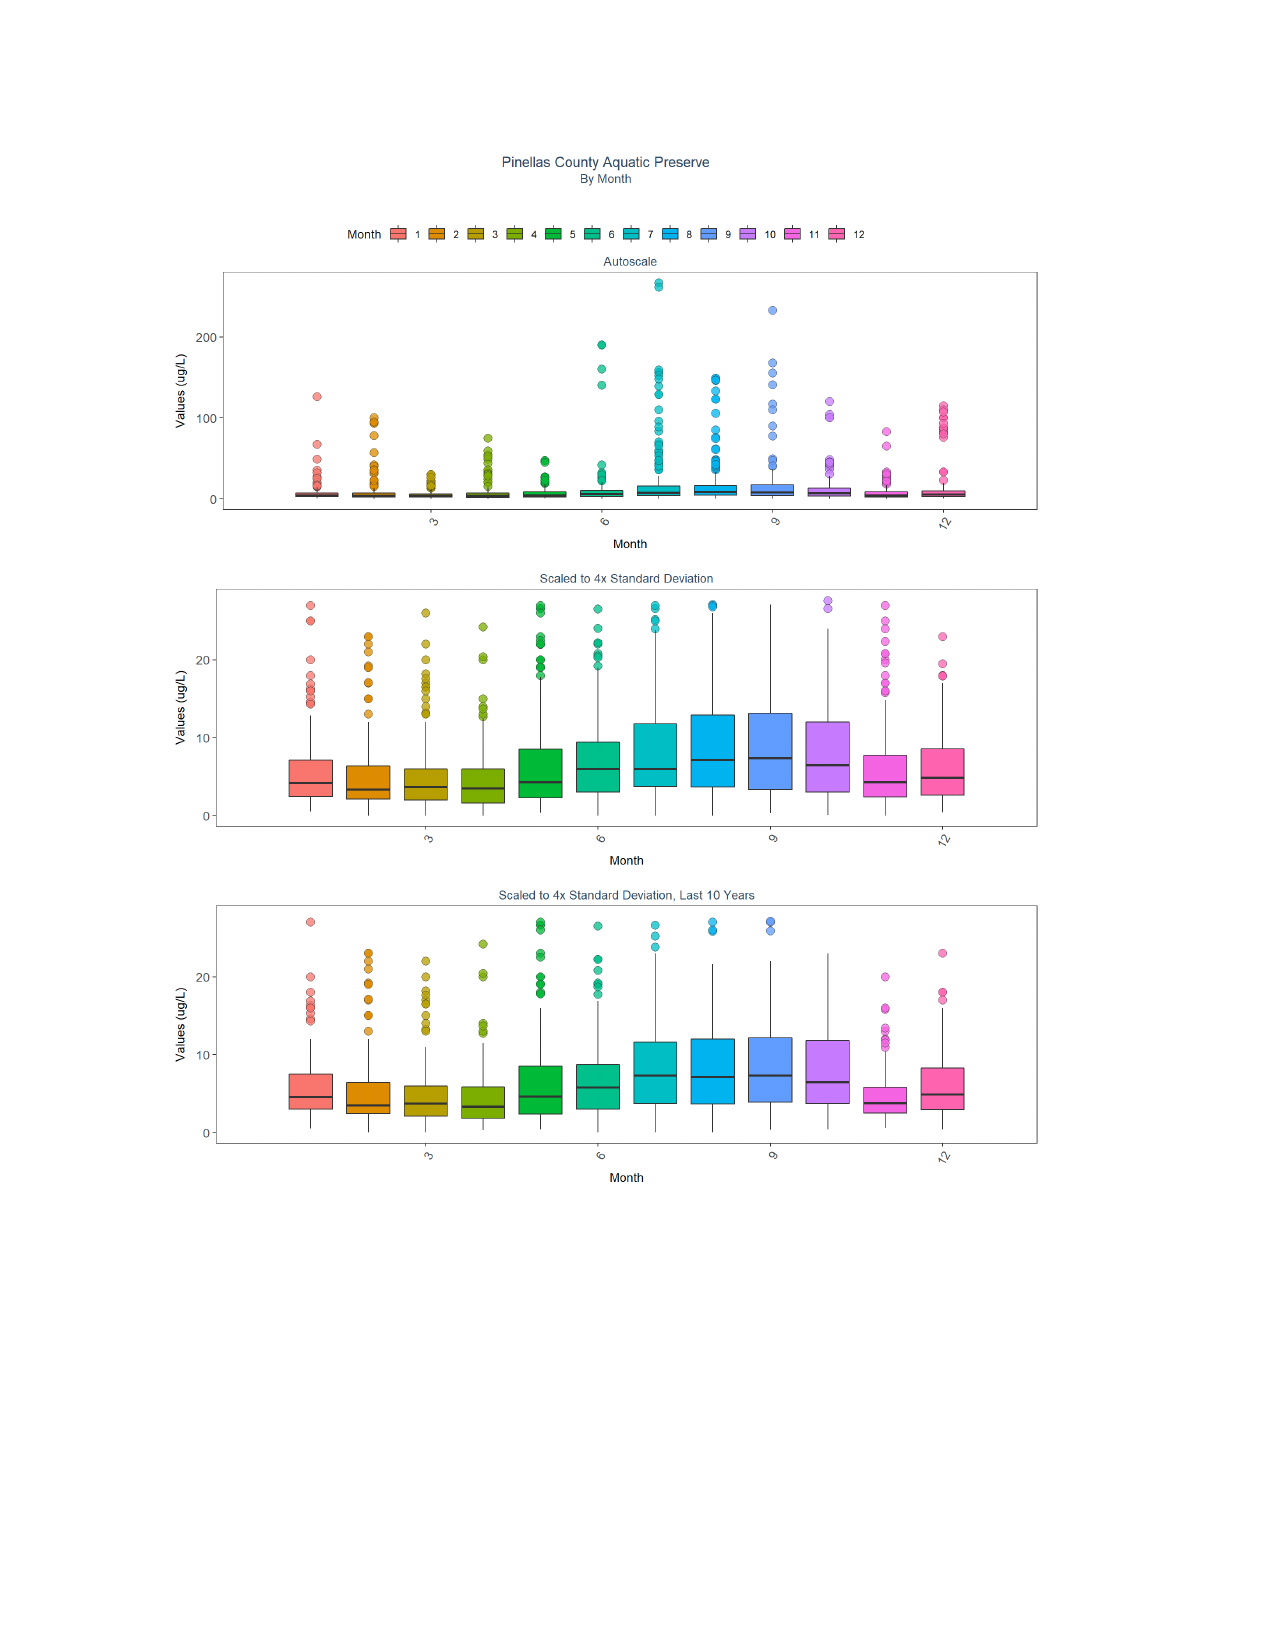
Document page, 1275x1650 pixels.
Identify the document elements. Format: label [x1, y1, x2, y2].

picture [168, 150, 1044, 1200]
